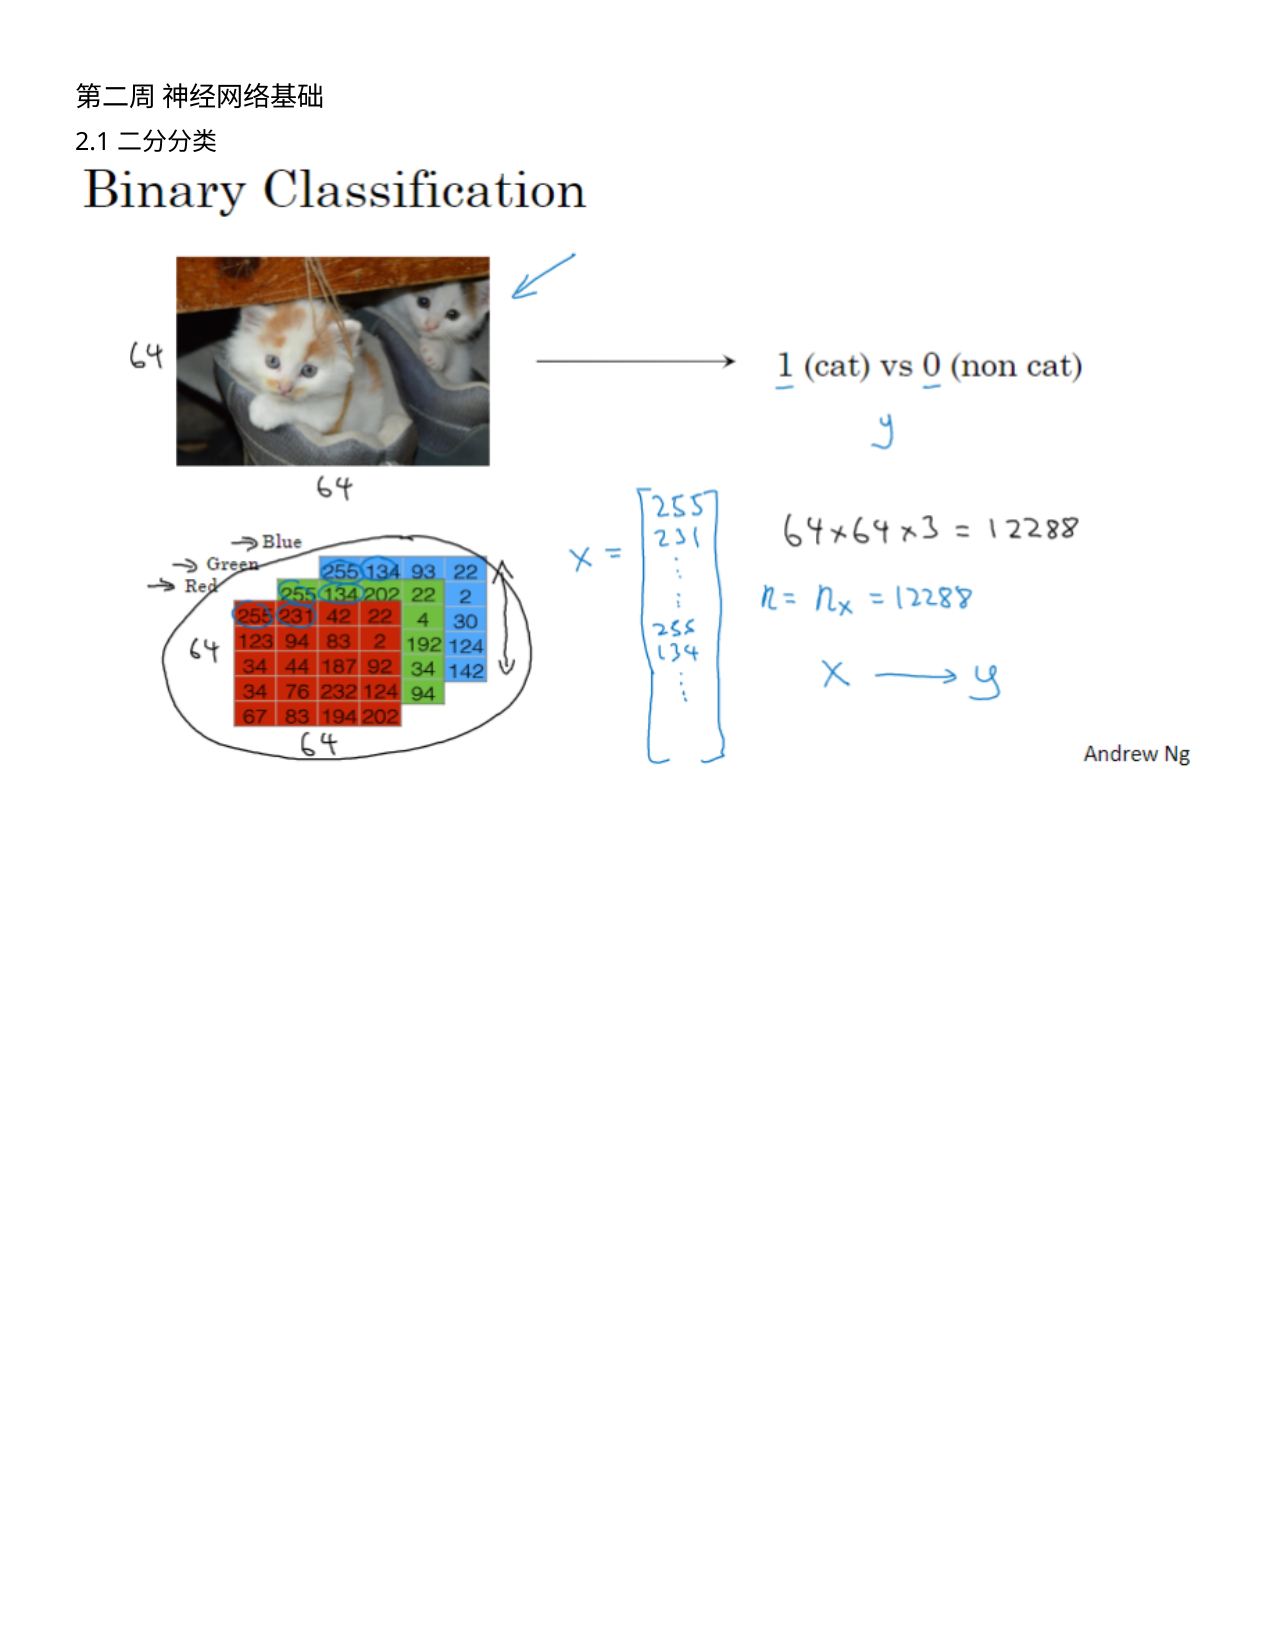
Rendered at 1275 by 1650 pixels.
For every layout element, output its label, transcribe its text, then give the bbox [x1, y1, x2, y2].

picture [75, 160, 1200, 771]
subtitle 第二周 神经网络基础 [75, 75, 1200, 114]
subtitle 2.1 二分分类 [75, 122, 1200, 158]
